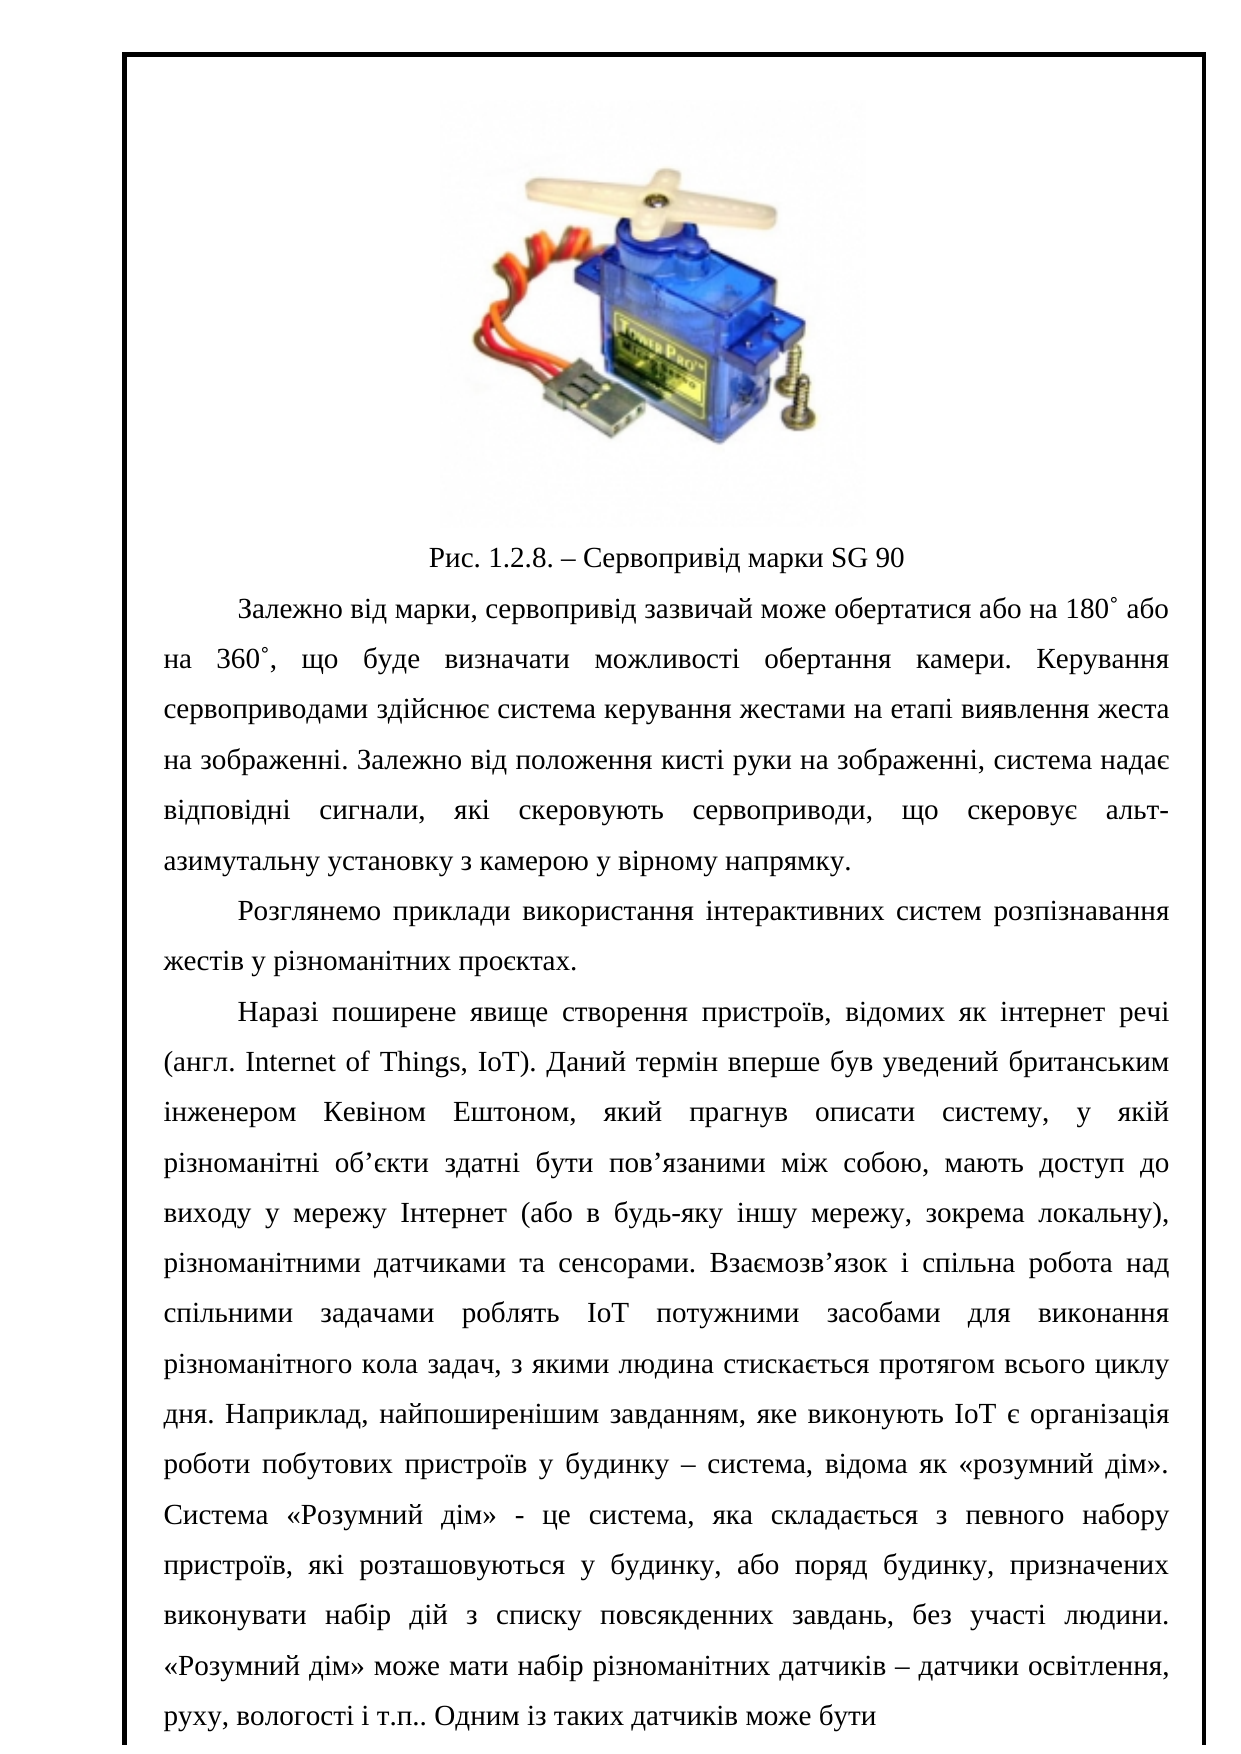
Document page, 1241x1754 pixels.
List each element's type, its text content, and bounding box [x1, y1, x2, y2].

picture [439, 100, 867, 528]
table_header Рис. 1.2.8. – Сервопривід марки SG 90 Залежно від марки, сервопривід зазвичай може обертатися або на 180˚ або на 360˚, що буде визначати можливості обертання камери. Керування сервоприводами здійснює система керування жестами на етапі виявлення жеста на зображенні. Залежно від положення кисті руки на зображенні, система надає відповідні сигнали, які скеровують сервоприводи, що скеровує альт-азимутальну установку з камерою у вірному напрямку. Розглянемо приклади використання інтерактивних систем розпізнавання жестів у різноманітних проєктах. Наразі поширене явище створення пристроїв, відомих як інтернет речі (англ. Internet of Things, IoT). Даний термін вперше був уведений британським інженером Кевіном Ештоном, який прагнув описати систему, у якій різноманітні об’єкти здатні бути пов’язаними між собою, мають доступ до виходу у мережу Інтернет (або в будь-яку іншу мережу, зокрема локальну), різноманітними датчиками та сенсорами. Взаємозв’язок і спільна робота над спільними задачами роблять IoT потужними засобами для виконання різноманітного кола задач, з якими людина стискається протягом всього циклу дня. Наприклад, найпоширенішим завданням, яке виконують IoT є організація роботи побутових пристроїв у будинку – система, відома як «розумний дім». Система «Розумний дім» - це система, яка складається з певного набору пристроїв, які розташовуються у будинку, або поряд будинку, призначених виконувати набір дій з списку повсякденних завдань, без участі людини. «Розумний дім» може мати набір різноманітних датчиків – датчики освітлення, руху, вологості і т.п.. Одним із таких датчиків може бути [127, 57, 1202, 1745]
